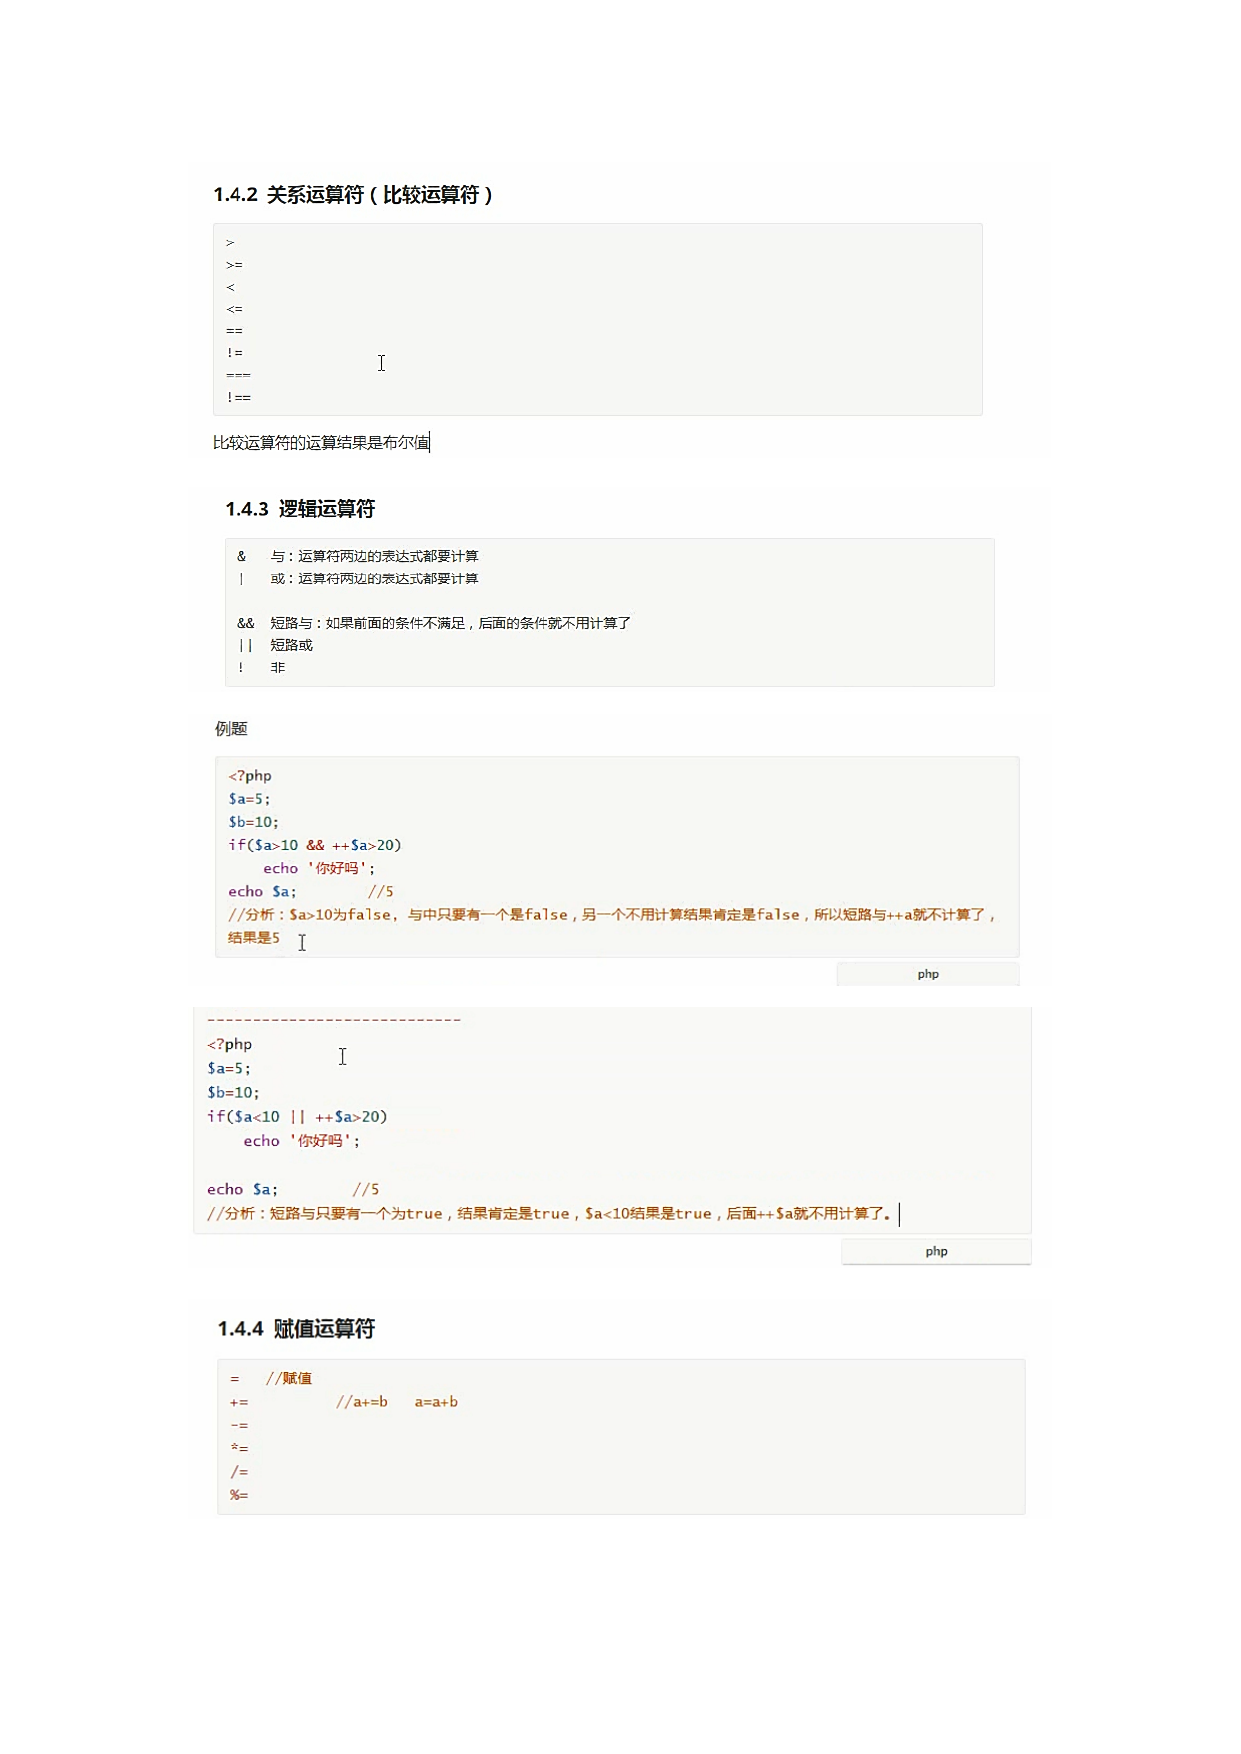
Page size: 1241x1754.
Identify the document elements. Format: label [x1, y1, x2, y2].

picture [187, 162, 1052, 458]
picture [187, 487, 1052, 692]
picture [187, 1007, 1053, 1268]
picture [187, 714, 1053, 986]
picture [187, 1299, 1053, 1519]
